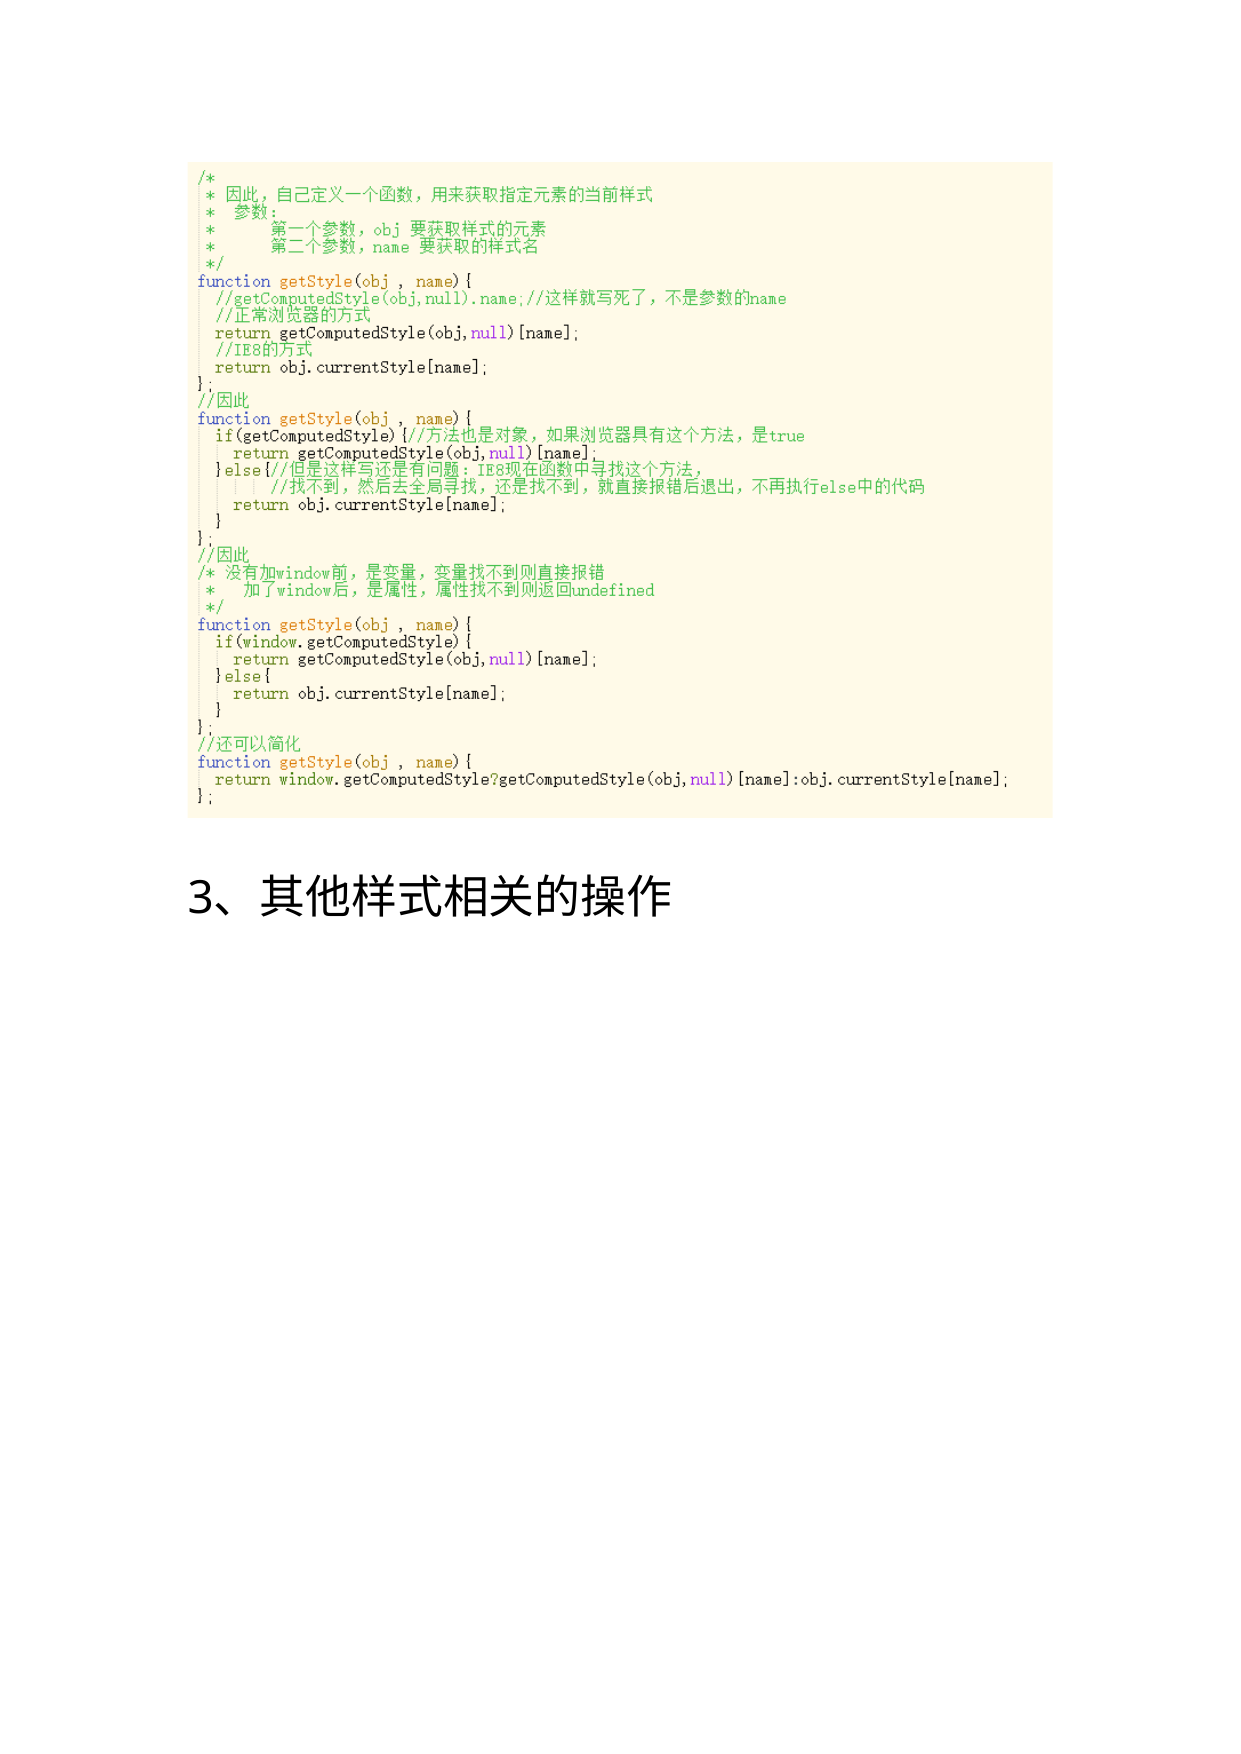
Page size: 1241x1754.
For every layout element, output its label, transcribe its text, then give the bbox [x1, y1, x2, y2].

text 3、其他样式相关的操作 [187, 844, 1053, 942]
picture [187, 162, 1053, 818]
